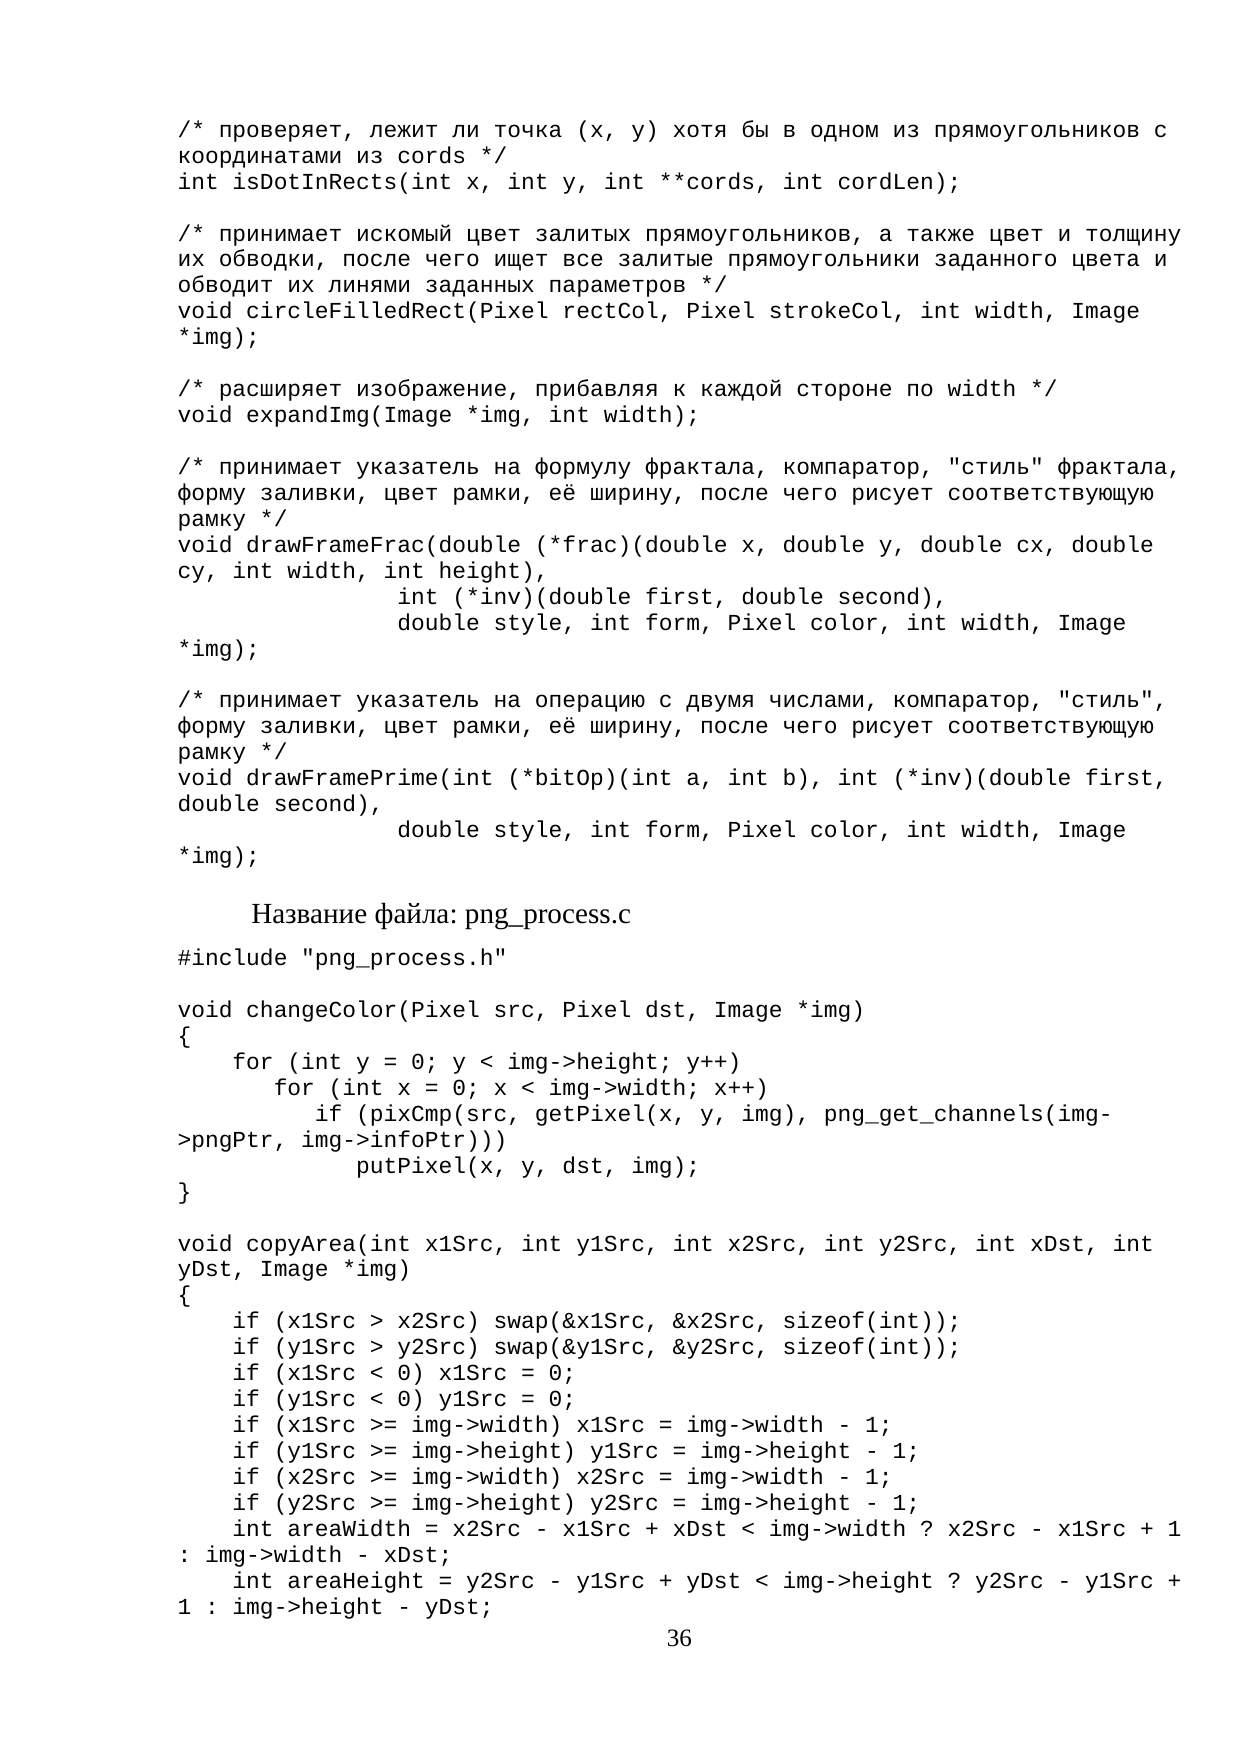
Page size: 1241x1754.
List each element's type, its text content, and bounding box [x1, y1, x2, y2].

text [177, 118, 1181, 870]
text Название файла: png_process.c [177, 896, 1181, 930]
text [177, 947, 1181, 1621]
